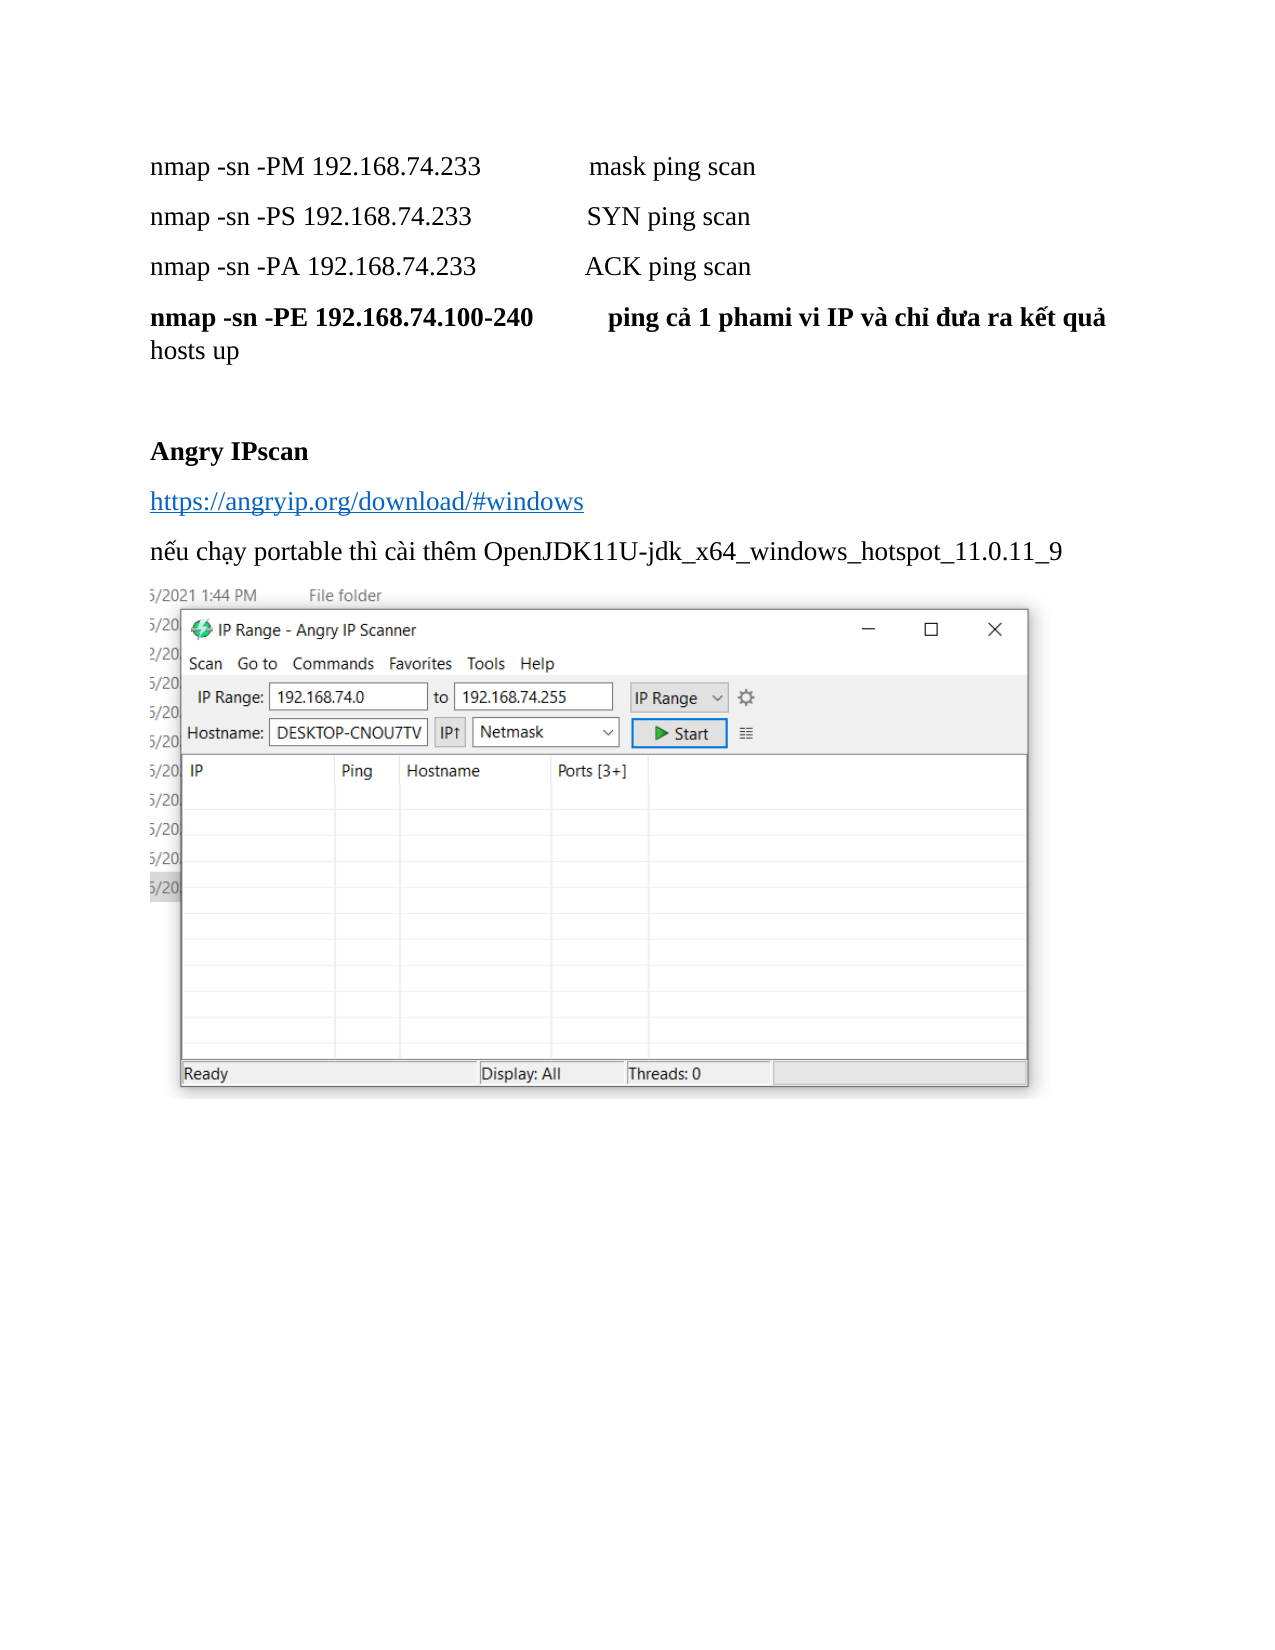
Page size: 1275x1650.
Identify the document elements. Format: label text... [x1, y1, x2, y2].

text nmap -sn -PS 192.168.74.233 SYN ping scan [150, 200, 1125, 231]
text nmap -sn -PE 192.168.74.100-240 ping cả 1 phami vi IP và chỉ đưa ra kết quả hosts up [150, 301, 1125, 365]
text nếu chạy portable thì cài thêm OpenJDK11U-jdk_x64_windows_hotspot_11.0.11_9 [150, 535, 1125, 566]
text nmap -sn -PA 192.168.74.233 ACK ping scan [150, 250, 1125, 282]
text https://angryip.org/download/#windows [150, 485, 1125, 516]
text Angry IPscan [150, 434, 1125, 466]
text nmap -sn -PM 192.168.74.233 mask ping scan [150, 150, 1125, 181]
